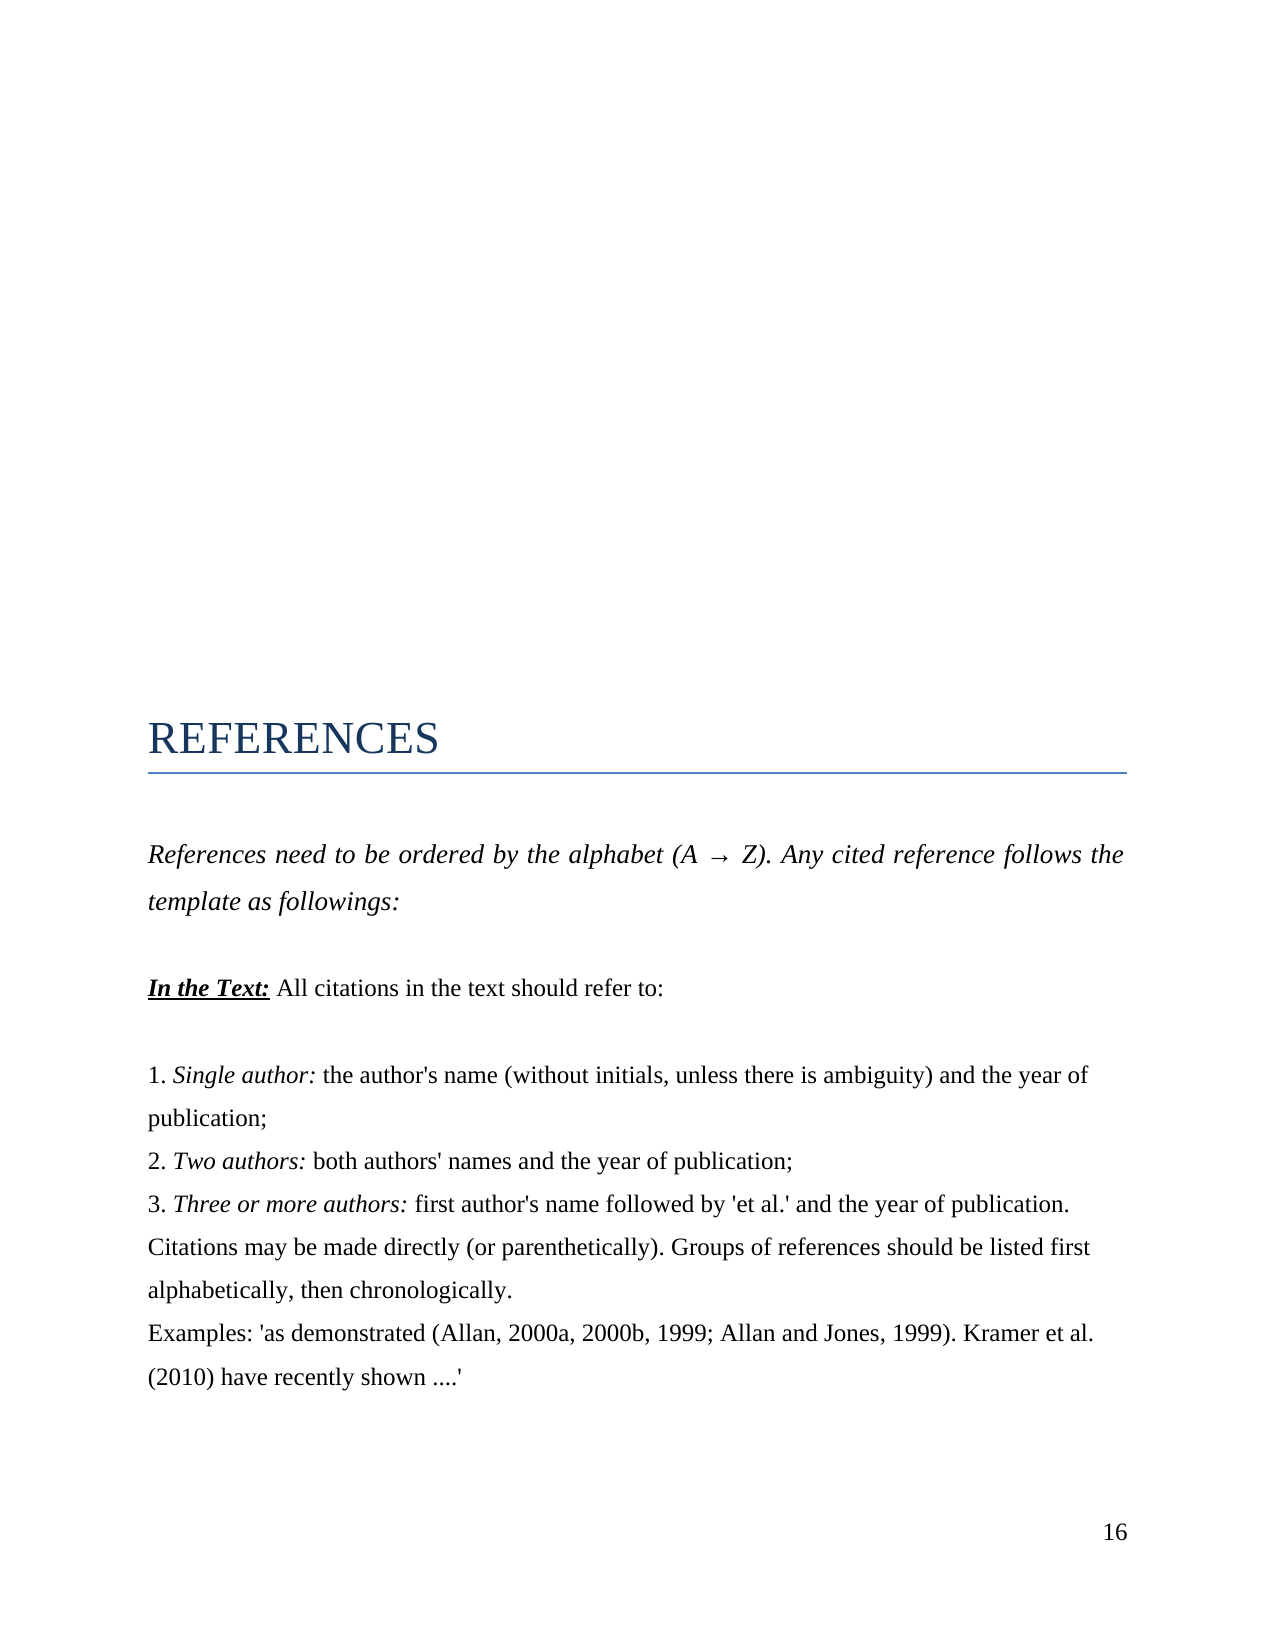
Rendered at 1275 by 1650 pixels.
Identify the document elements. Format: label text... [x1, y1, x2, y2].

text In the Text: All citations in the text should refer to: [148, 973, 1127, 1002]
text 2. Two authors: both authors' names and the year of publication; [148, 1146, 1127, 1175]
text Examples: 'as demonstrated (Allan, 2000a, 2000b, 1999; Allan and Jones, 1999). Kramer et al. (2010) have recently shown ....' [148, 1318, 1127, 1390]
subtitle REFERENCES [148, 711, 1127, 772]
text Citations may be made directly (or parenthetically). Groups of references should be listed first alphabetically, then chronologically. [148, 1232, 1127, 1304]
text 3. Three or more authors: first author's name followed by 'et al.' and the year of publication. [148, 1189, 1127, 1218]
text References need to be ordered by the alphabet (A → Z). Any cited reference follows the template as followings: [148, 838, 1127, 916]
text 1. Single author: the author's name (without initials, unless there is ambiguity) and the year of publication; [148, 1060, 1127, 1132]
